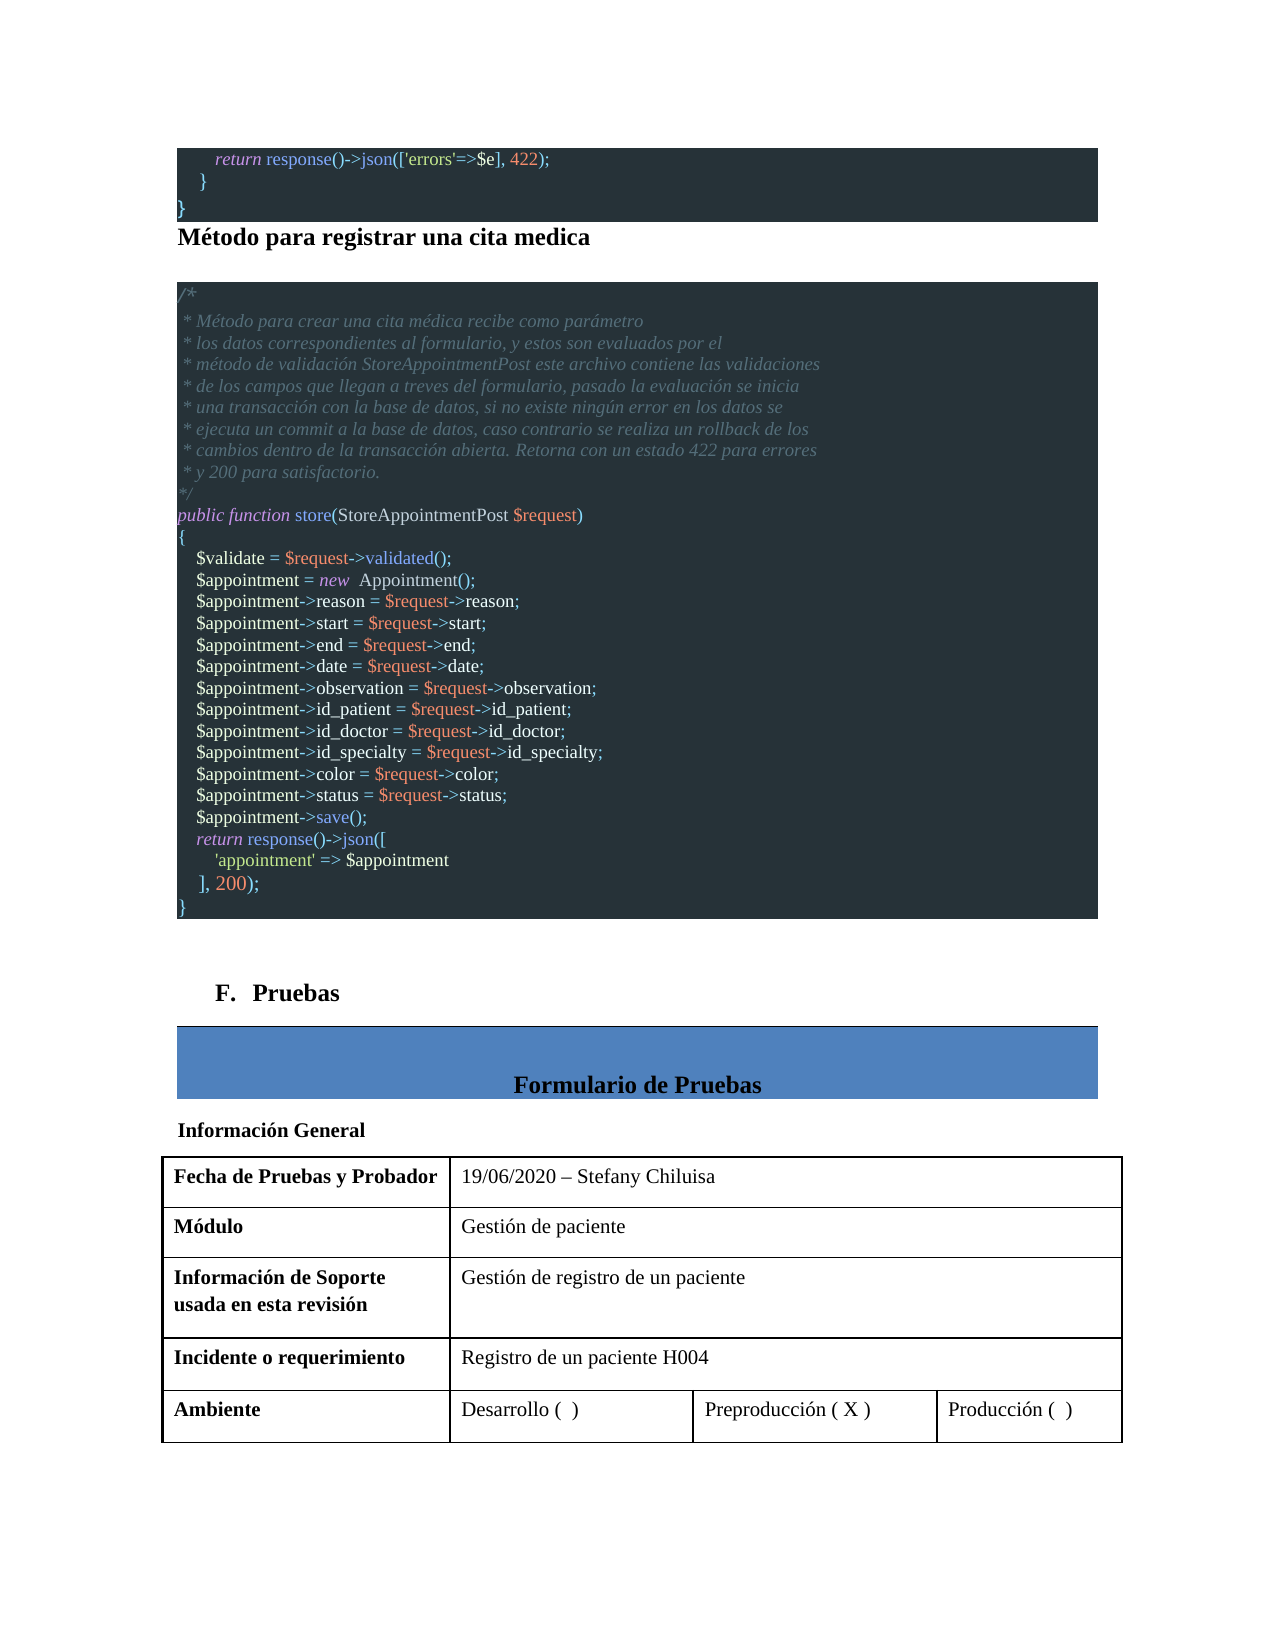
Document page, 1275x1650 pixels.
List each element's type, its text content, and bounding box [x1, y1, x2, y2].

table_header Fecha de Pruebas y Probador [164, 1158, 449, 1207]
table_cell Ambiente [164, 1391, 449, 1442]
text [177, 148, 1098, 222]
text Método para registrar una cita medica [177, 222, 1098, 251]
table_cell Incidente o requerimiento [164, 1339, 449, 1390]
list Pruebas [215, 978, 1098, 1007]
table_cell Gestión de registro de un paciente [451, 1258, 1121, 1337]
text Información General [177, 1118, 1098, 1142]
table_cell Preproducción ( X ) [694, 1391, 936, 1442]
table_header 19/06/2020 – Stefany Chiluisa [451, 1158, 1121, 1207]
table_cell Módulo [164, 1208, 449, 1257]
table_cell Registro de un paciente H004 [451, 1339, 1121, 1390]
text Formulario de Pruebas [177, 1069, 1098, 1099]
text /* * Método para crear una cita médica recibe como parámetro * los datos correspondientes al formulario, y estos son evaluados por el * método de validación StoreAppointmentPost este archivo contiene las validaciones * de los campos que llegan a treves del formulario, pasado la evaluación se inicia * una transacción con la base de datos, si no existe ningún error en los datos se * ejecuta un commit a la base de datos, caso contrario se realiza un rollback de los * cambios dentro de la transacción abierta. Retorna con un estado 422 para errores * y 200 para satisfactorio. */ public function store(StoreAppointmentPost $request) { $validate = $request->validated(); $appointment = new Appointment(); $appointment->reason = $request->reason; $appointment->start = $request->start; $appointment->end = $request->end; $appointment->date = $request->date; $appointment->observation = $request->observation; $appointment->id_patient = $request->id_patient; $appointment->id_doctor = $request->id_doctor; $appointment->id_specialty = $request->id_specialty; $appointment->color = $request->color; $appointment->status = $request->status; $appointment->save(); return response()->json([ 'appointment' => $appointment ], 200); } [177, 282, 1098, 919]
table_cell Información de Soporte usada en esta revisión [164, 1258, 449, 1337]
table_cell Desarrollo ( ) [451, 1391, 692, 1442]
table_cell Producción ( ) [938, 1391, 1121, 1442]
table_cell Gestión de paciente [451, 1208, 1121, 1257]
